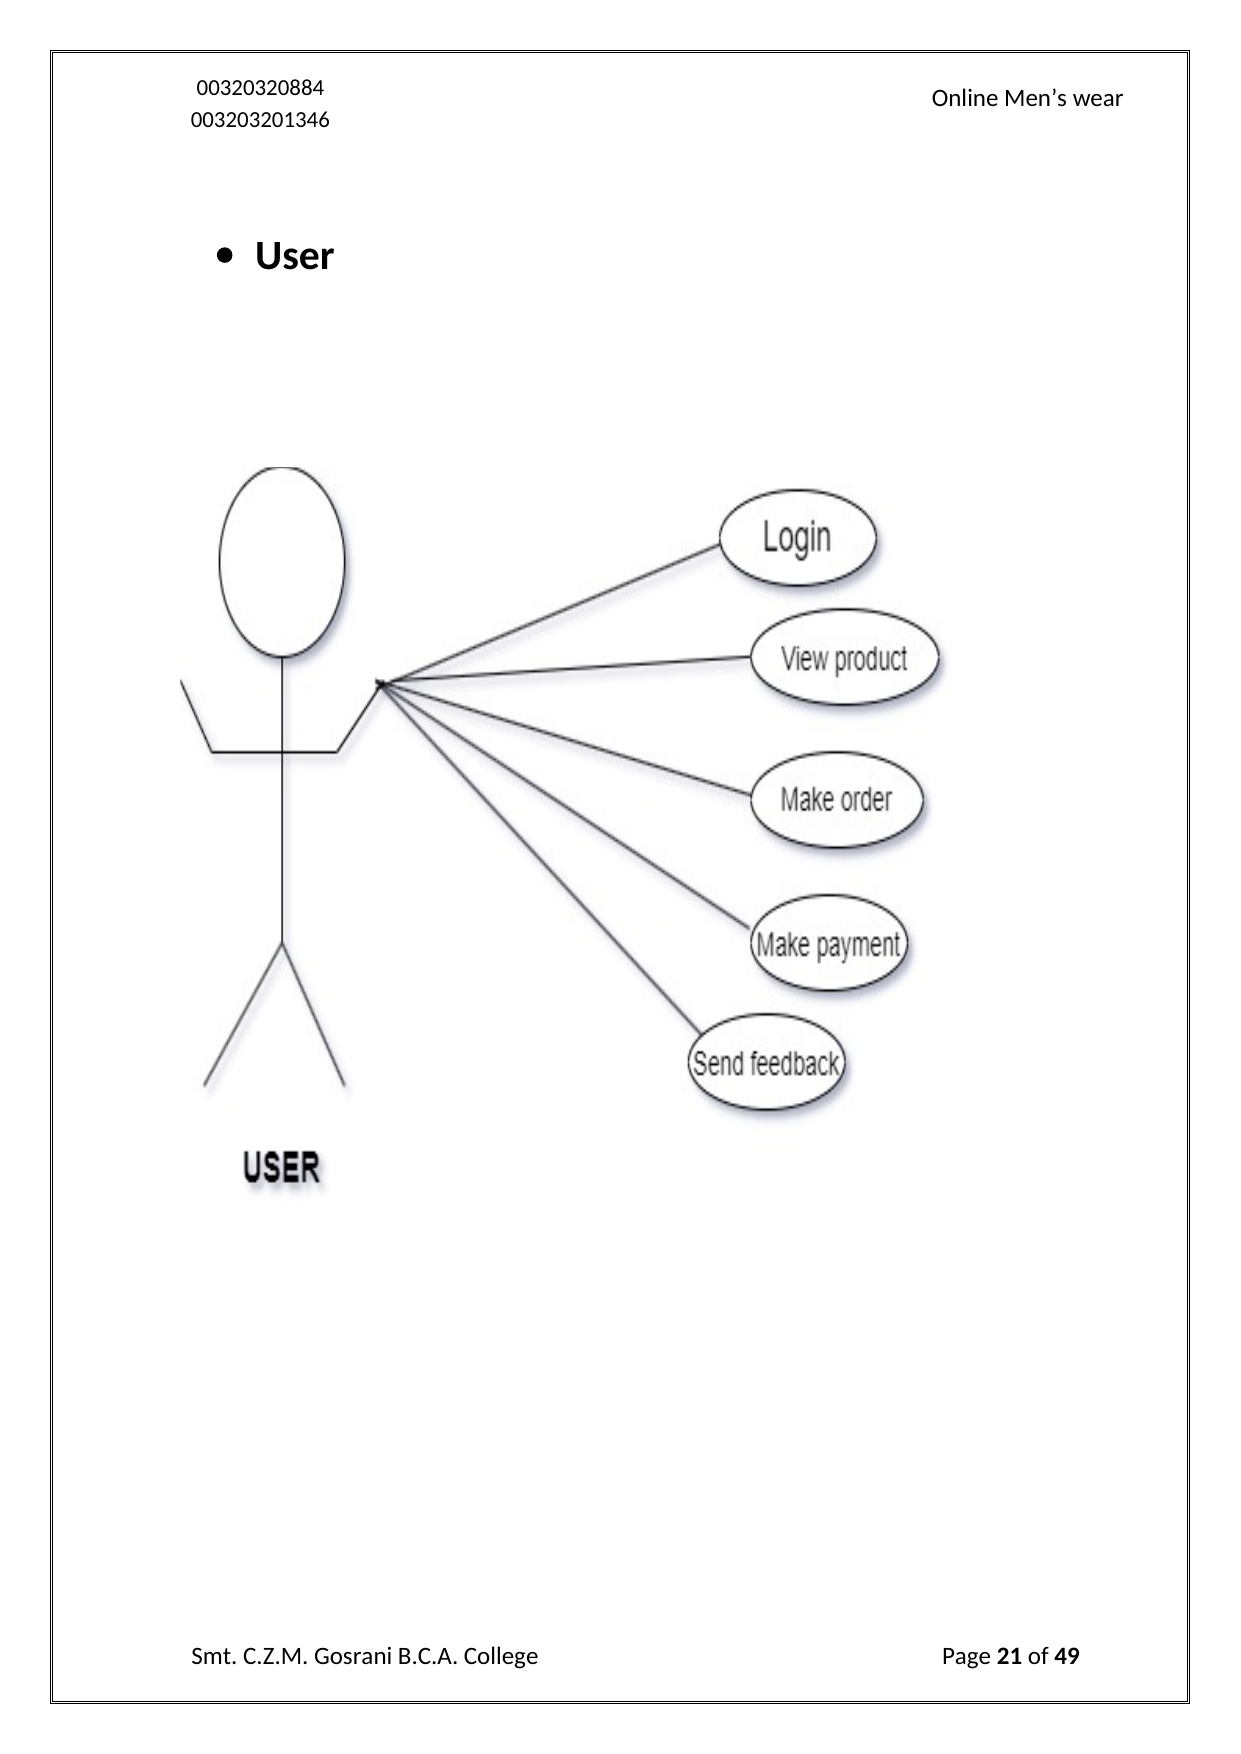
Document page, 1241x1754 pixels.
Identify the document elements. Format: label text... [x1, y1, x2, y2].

picture [180, 467, 957, 1233]
list User [217, 229, 1090, 280]
